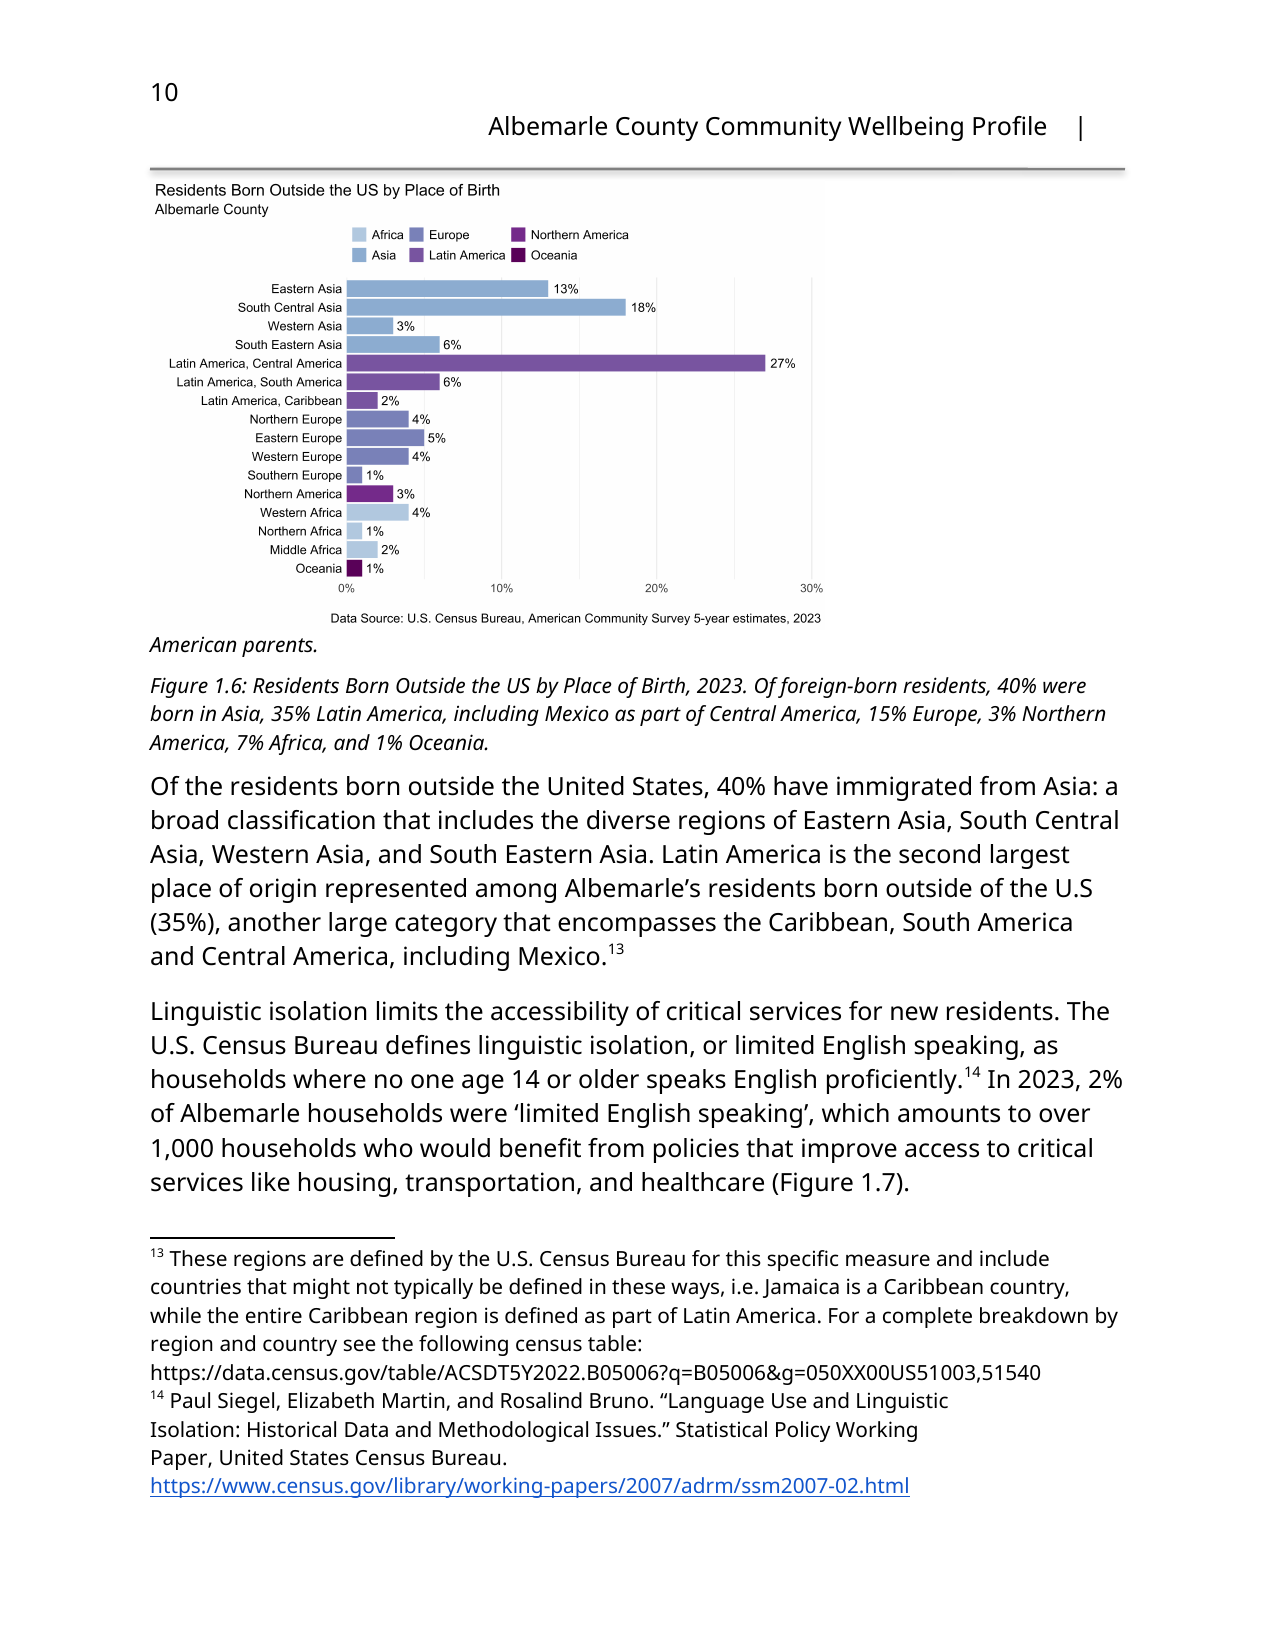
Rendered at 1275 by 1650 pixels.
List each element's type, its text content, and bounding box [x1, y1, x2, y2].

text Figure 1.6: Residents Born Outside the US by Place of Birth, 2023. Of foreign-born residents, 40% were born in Asia, 35% Latin America, including Mexico as part of Central America, 15% Europe, 3% Northern America, 7% Africa, and 1% Oceania. [150, 671, 1125, 756]
text Of the residents born outside the United States, 40% have immigrated from Asia: a broad classification that includes the diverse regions of Eastern Asia, South Central Asia, Western Asia, and South Eastern Asia. Latin America is the second largest place of origin represented among Albemarle’s residents born outside of the U.S (35%), another large category that encompasses the Caribbean, South America and Central America, including Mexico. [150, 769, 1125, 973]
text Linguistic isolation limits the accessibility of critical services for new residents. The U.S. Census Bureau defines linguistic isolation, or limited English speaking, as households where no one age 14 or older speaks English proficiently. In 2023, 2% of Albemarle households were ‘limited English speaking’, which amounts to over 1,000 households who would benefit from policies that improve access to critical services like housing, transportation, and healthcare (Figure 1.7). [150, 994, 1125, 1198]
picture [150, 180, 825, 630]
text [150, 180, 1125, 658]
